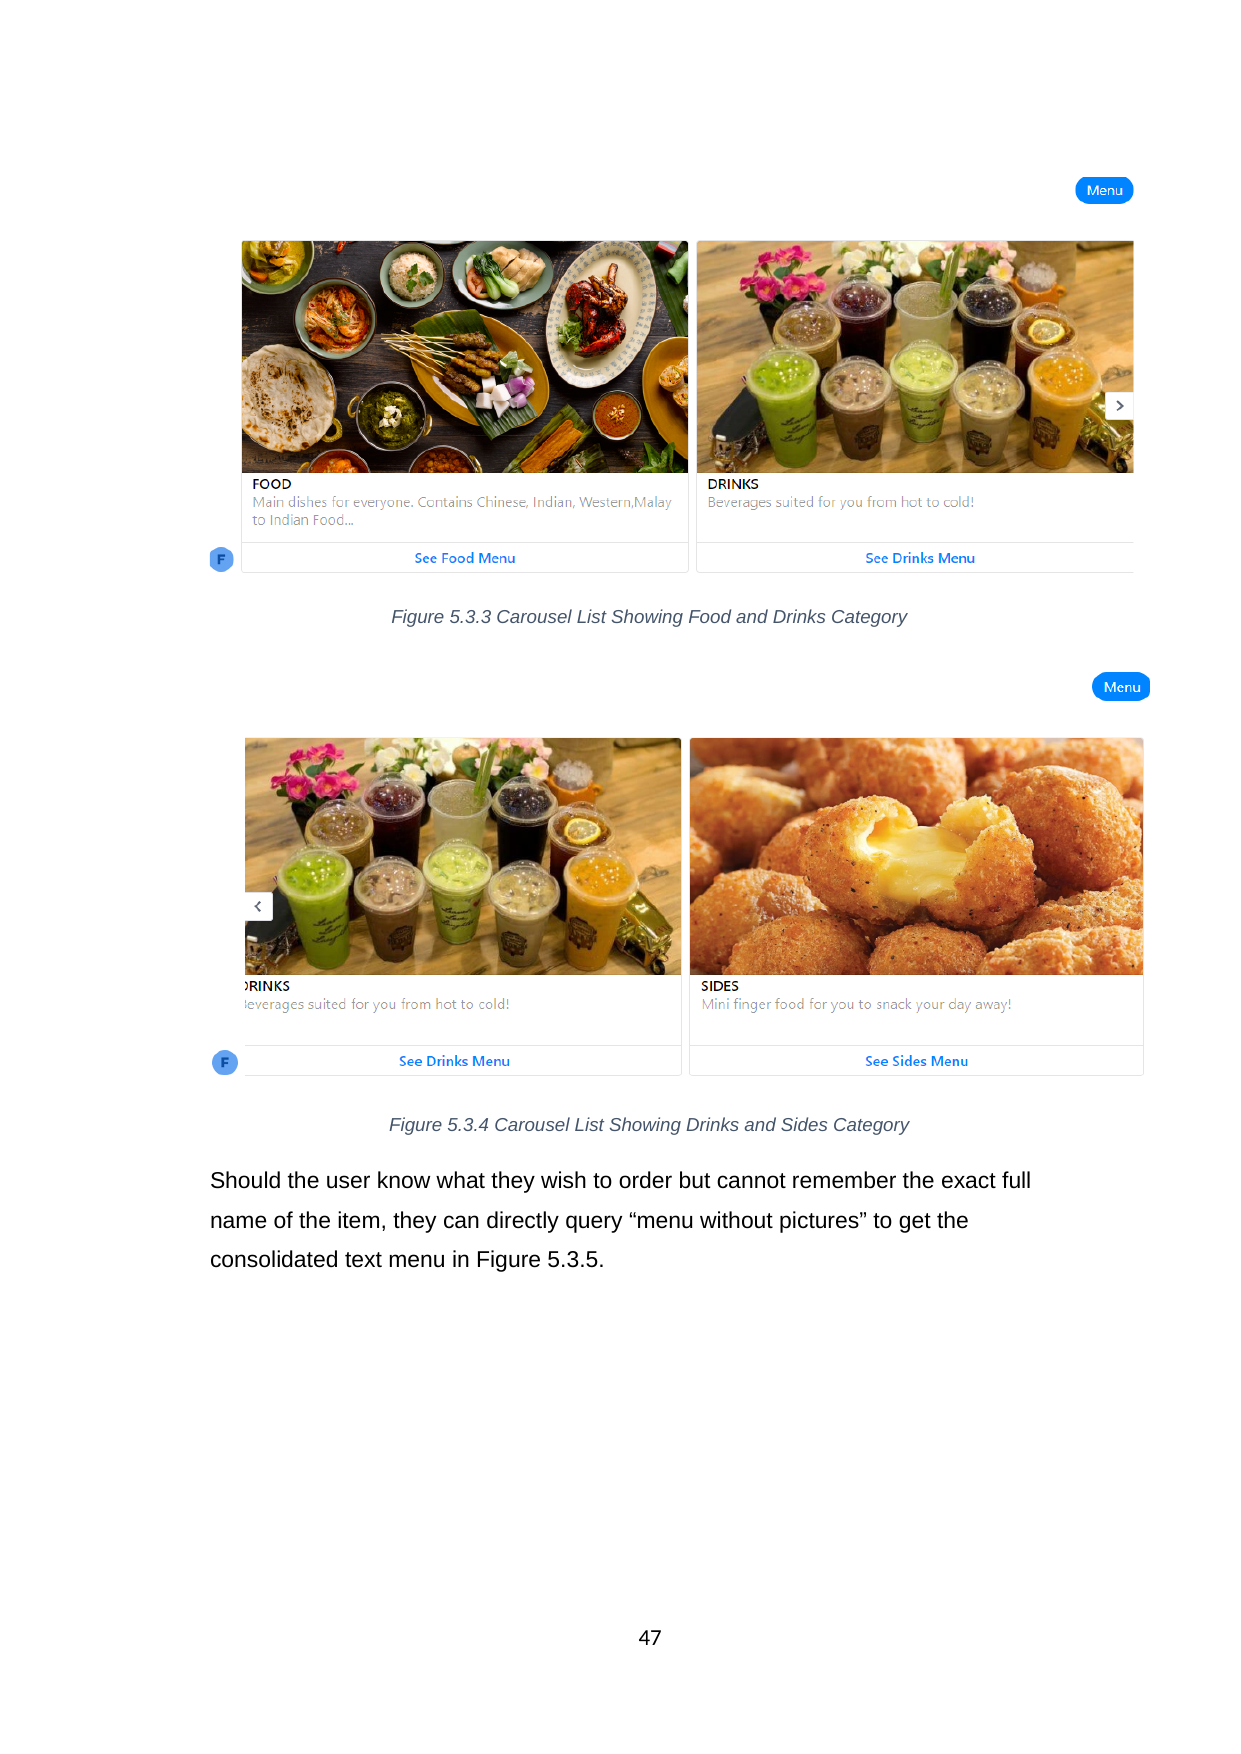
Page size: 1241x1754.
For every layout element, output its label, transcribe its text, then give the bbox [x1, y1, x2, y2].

picture [209, 177, 1150, 575]
text Figure 5.3.4 Carousel List Showing Drinks and Sides Category [210, 1114, 1090, 1136]
text Figure 5.3.3 Carousel List Showing Food and Drinks Category [210, 606, 1090, 627]
picture [209, 658, 1150, 1084]
text Should the user know what they wish to order but cannot remember the exact full name of the item, they can directly query “menu without pictures” to get the consolidated text menu in Figure 5.3.5. [210, 1167, 1090, 1273]
